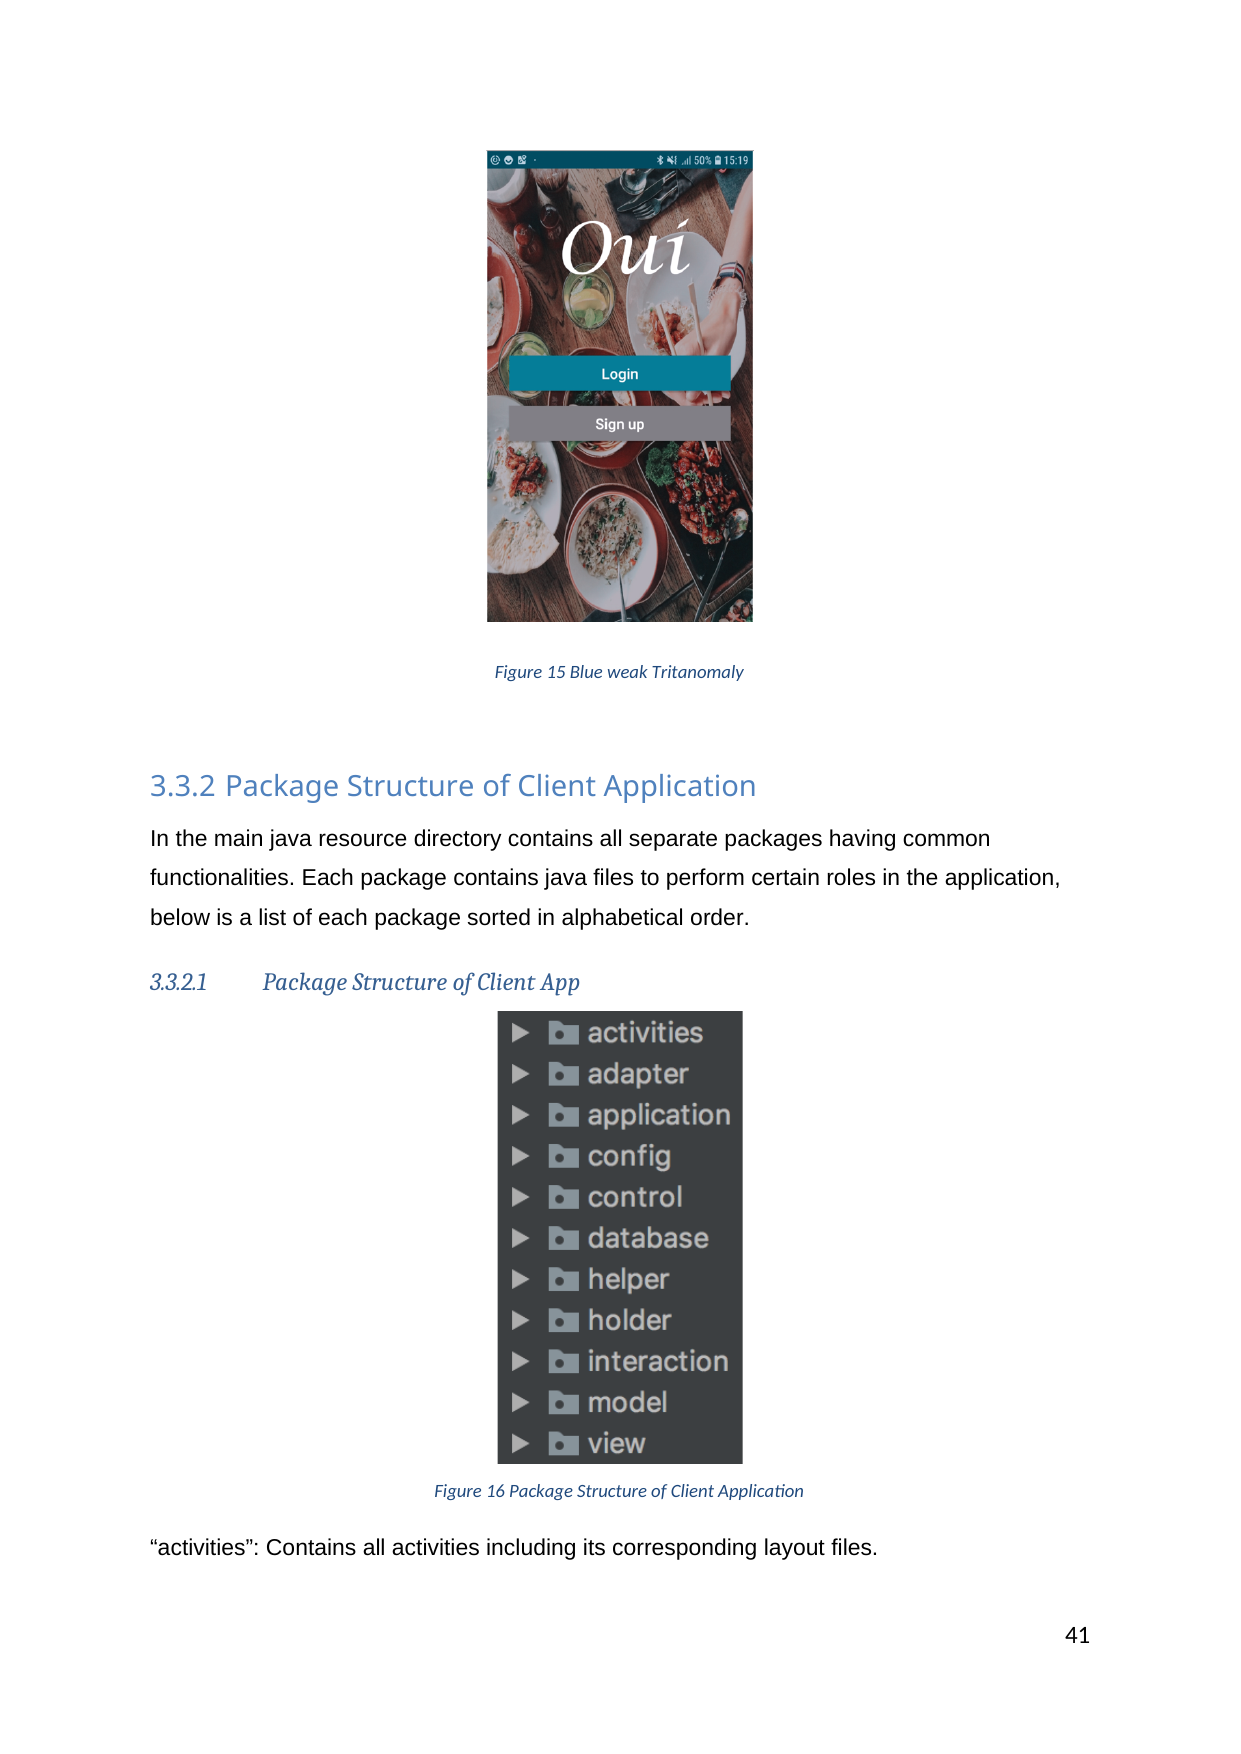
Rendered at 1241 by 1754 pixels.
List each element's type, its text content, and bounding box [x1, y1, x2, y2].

picture [497, 1011, 743, 1464]
picture [486, 150, 754, 622]
text “activities”: Contains all activities including its corresponding layout files. [150, 1534, 1090, 1561]
text Figure 15 Blue weak Tritanomaly [150, 660, 1090, 683]
subtitle Package Structure of Client Application [150, 765, 1090, 805]
text Package Structure of Client App [150, 968, 1090, 997]
text Figure 16 Package Structure of Client Application [150, 1479, 1090, 1502]
text In the main java resource directory contains all separate packages having common functionalities. Each package contains java files to perform certain roles in the application, below is a list of each package sorted in alphabetical order. [150, 824, 1090, 930]
